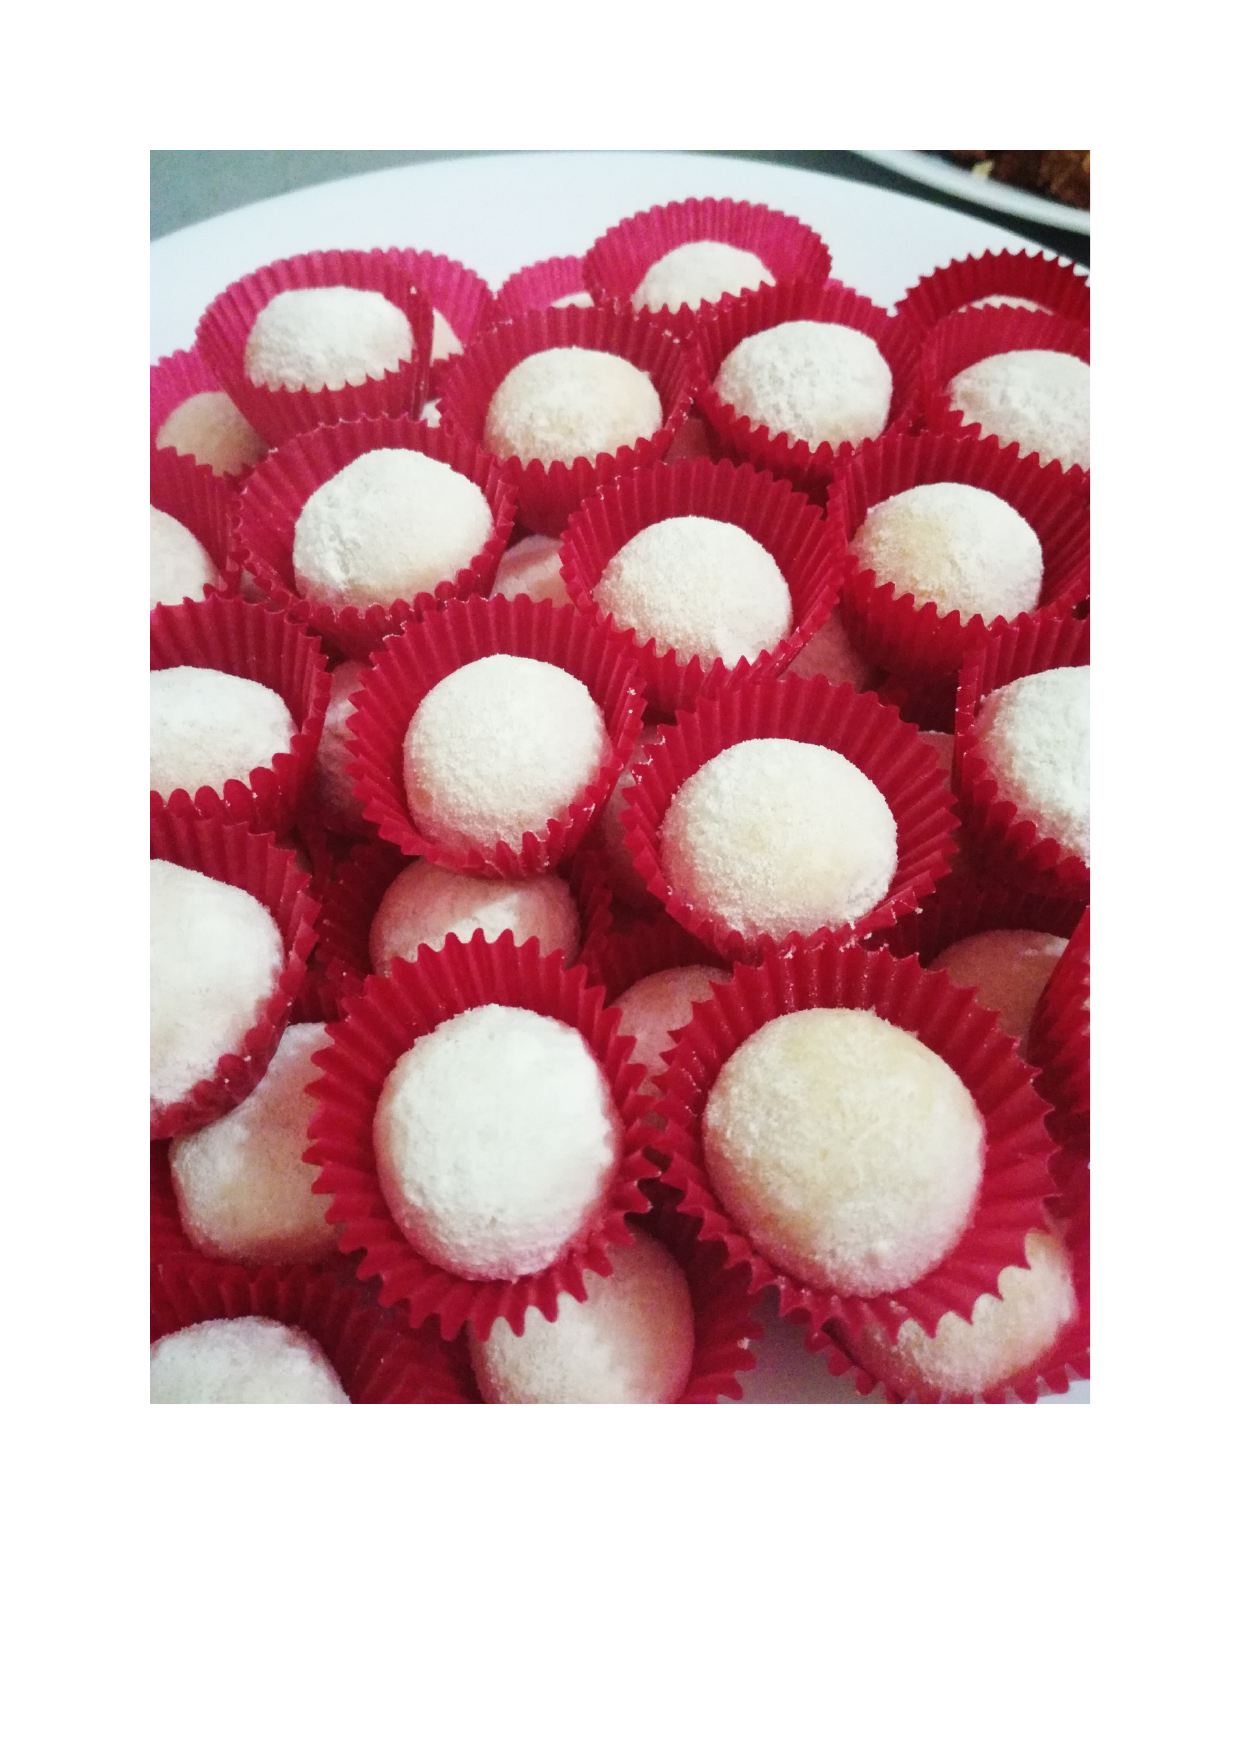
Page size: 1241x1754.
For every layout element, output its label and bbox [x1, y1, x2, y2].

picture [150, 150, 1091, 1404]
